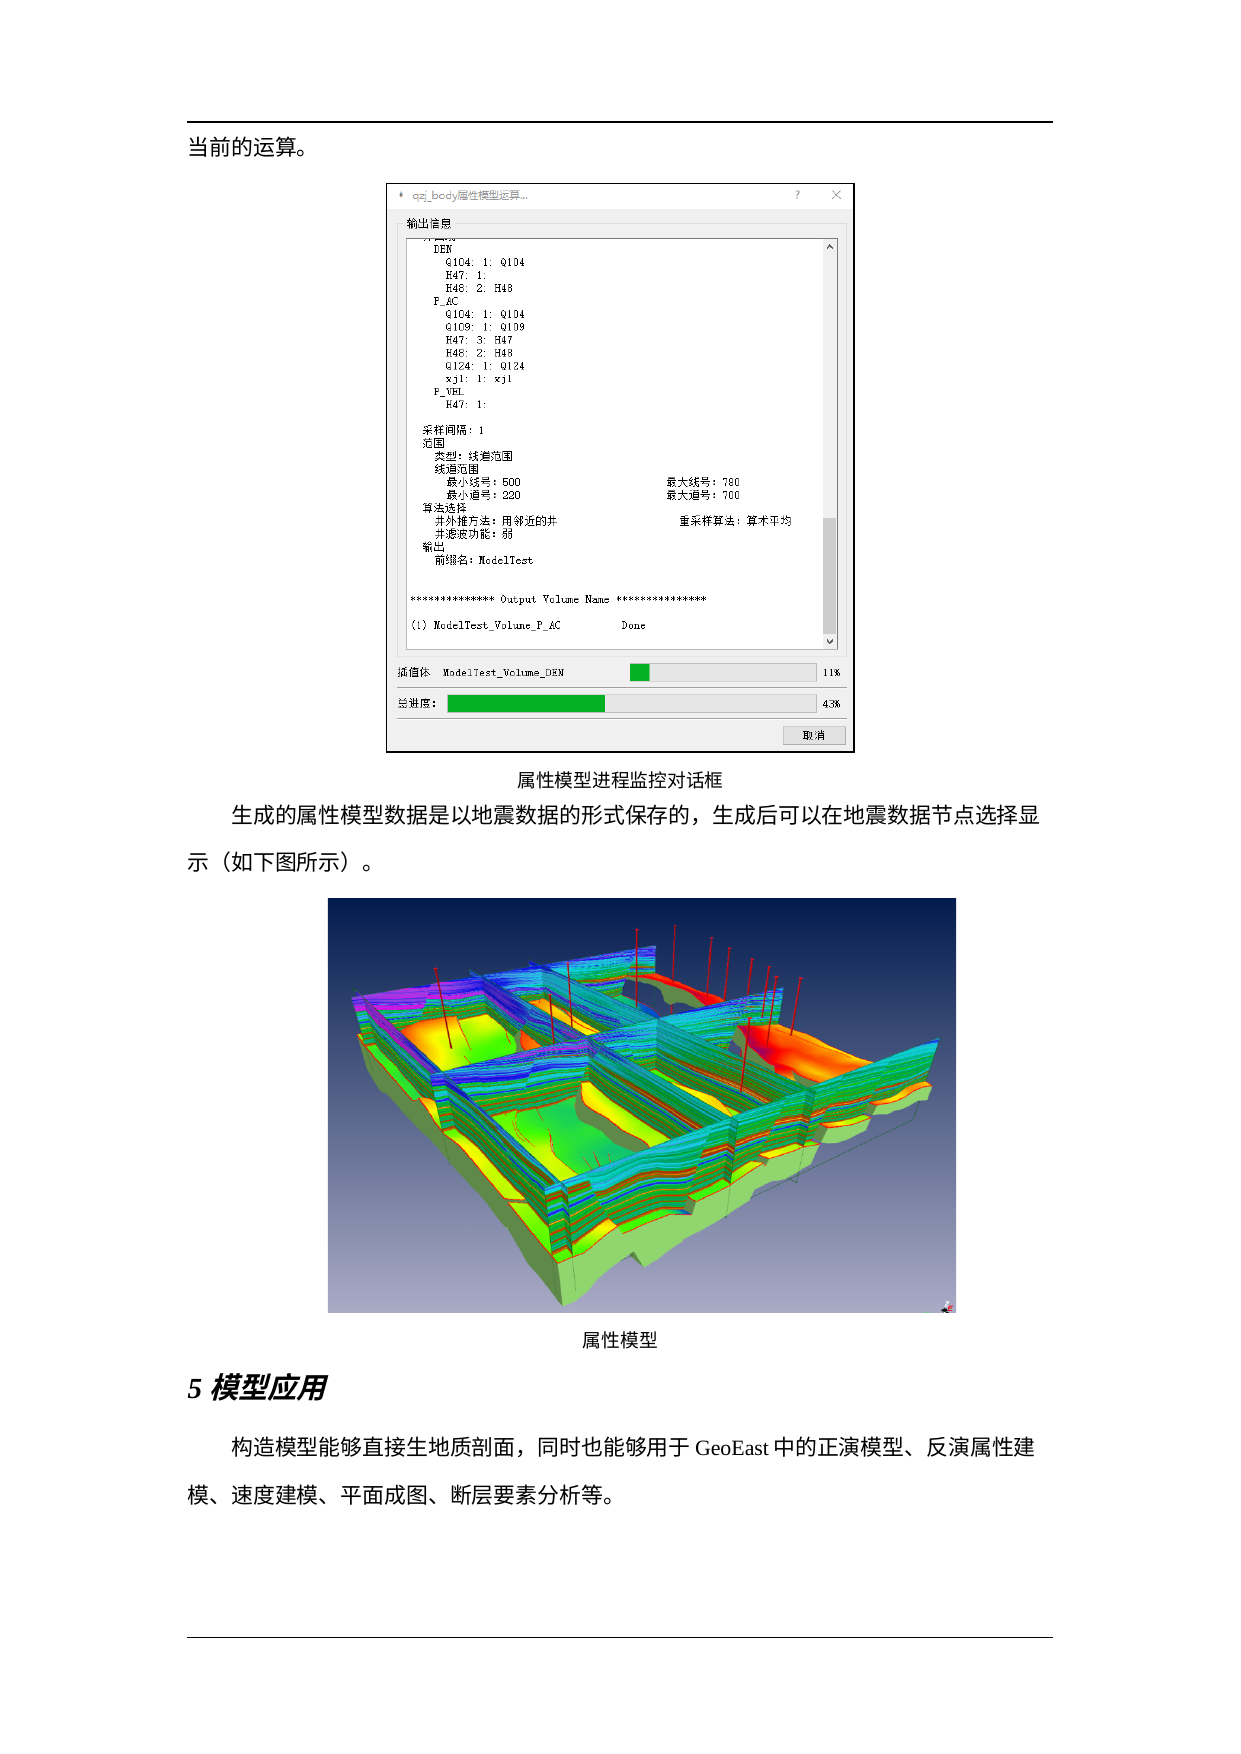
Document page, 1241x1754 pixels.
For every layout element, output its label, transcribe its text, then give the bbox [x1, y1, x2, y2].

text 属性模型 [187, 1325, 1053, 1353]
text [187, 130, 1053, 162]
picture [387, 184, 853, 751]
picture [327, 898, 957, 1313]
text 生成的属性模型数据是以地震数据的形式保存的，生成后可以在地震数据节点选择显示（如下图所示）。 [187, 798, 1053, 877]
text 属性模型进程监控对话框 [187, 766, 1053, 793]
subtitle 5 模型应用 [187, 1365, 1053, 1407]
text 构造模型能够直接生地质剖面，同时也能够用于GeoEast中的正演模型、反演属性建模、速度建模、平面成图、断层要素分析等。 [187, 1430, 1053, 1509]
